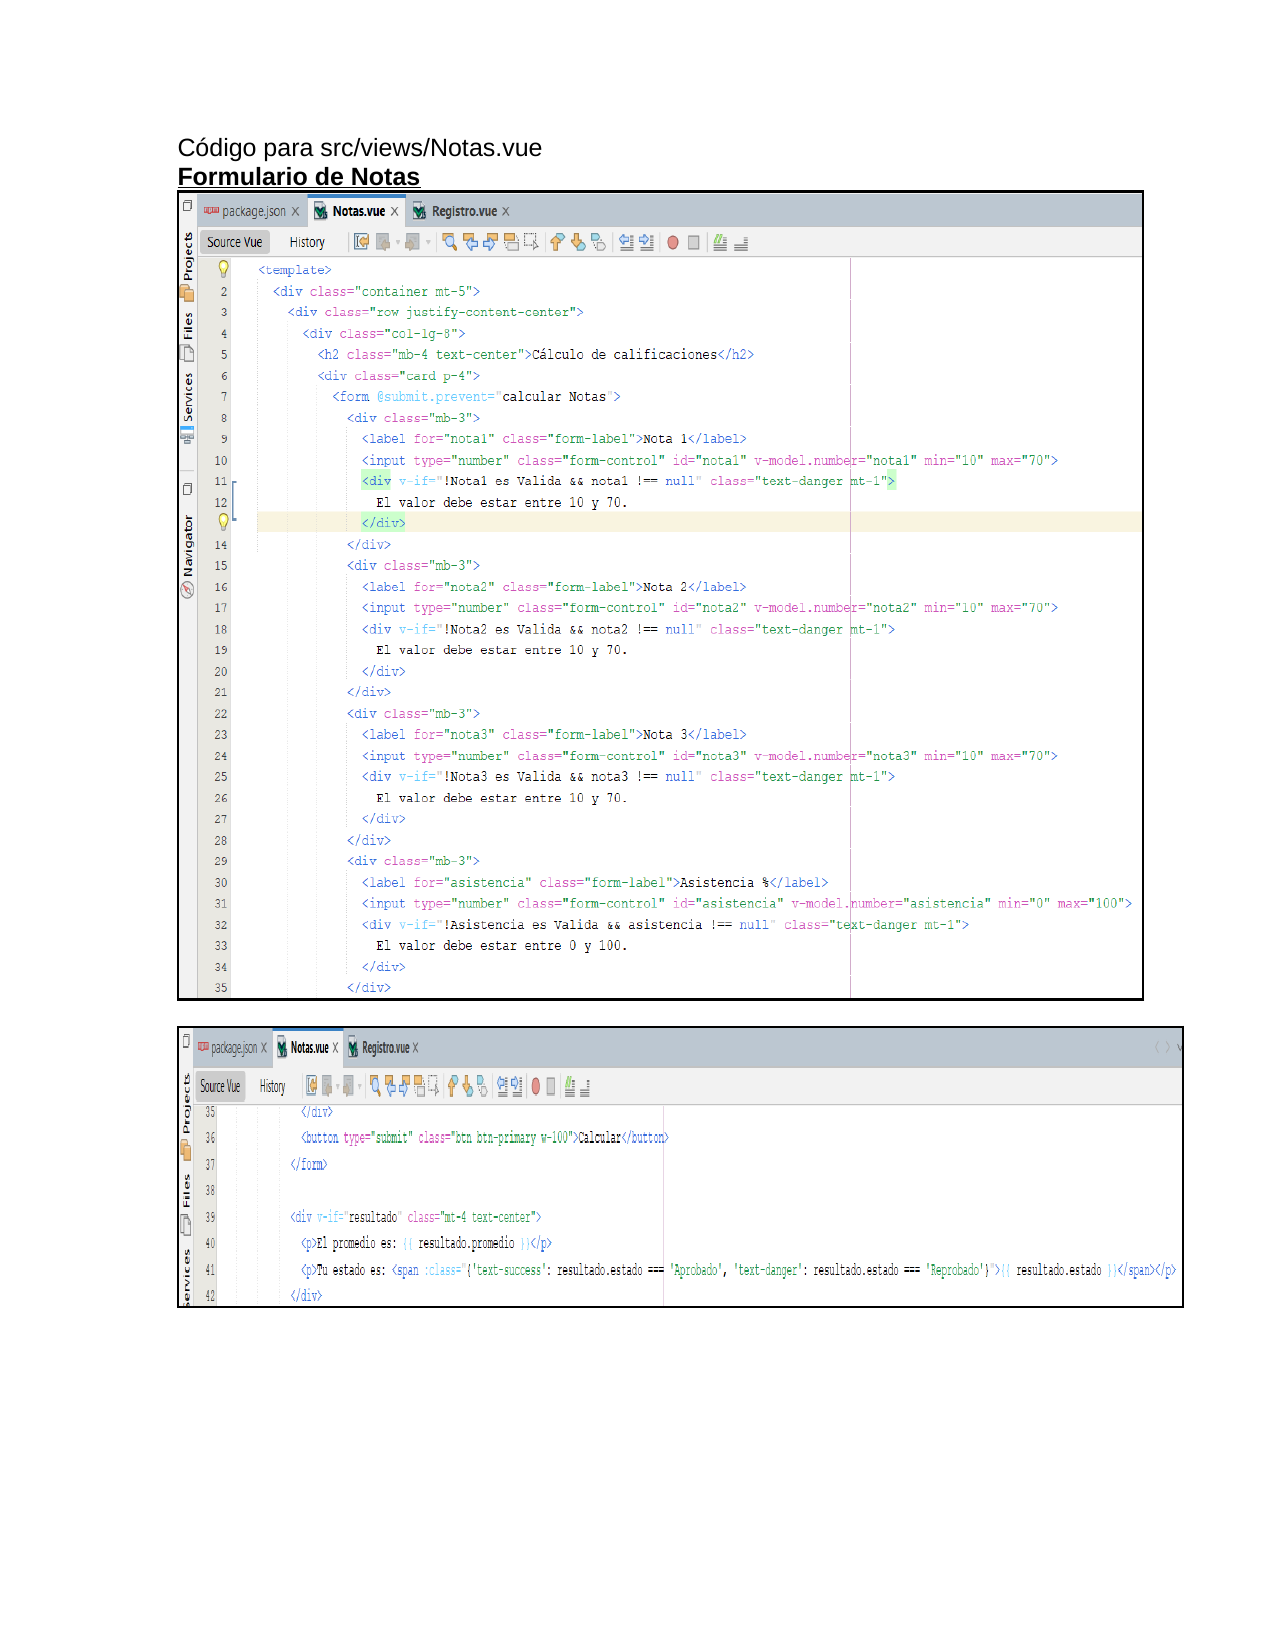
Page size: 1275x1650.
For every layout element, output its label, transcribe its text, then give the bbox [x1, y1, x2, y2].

text Código para src/views/Notas.vue [177, 133, 1134, 162]
text Formulario de Notas [177, 162, 1134, 190]
picture [179, 193, 1142, 998]
picture [179, 1028, 1182, 1306]
